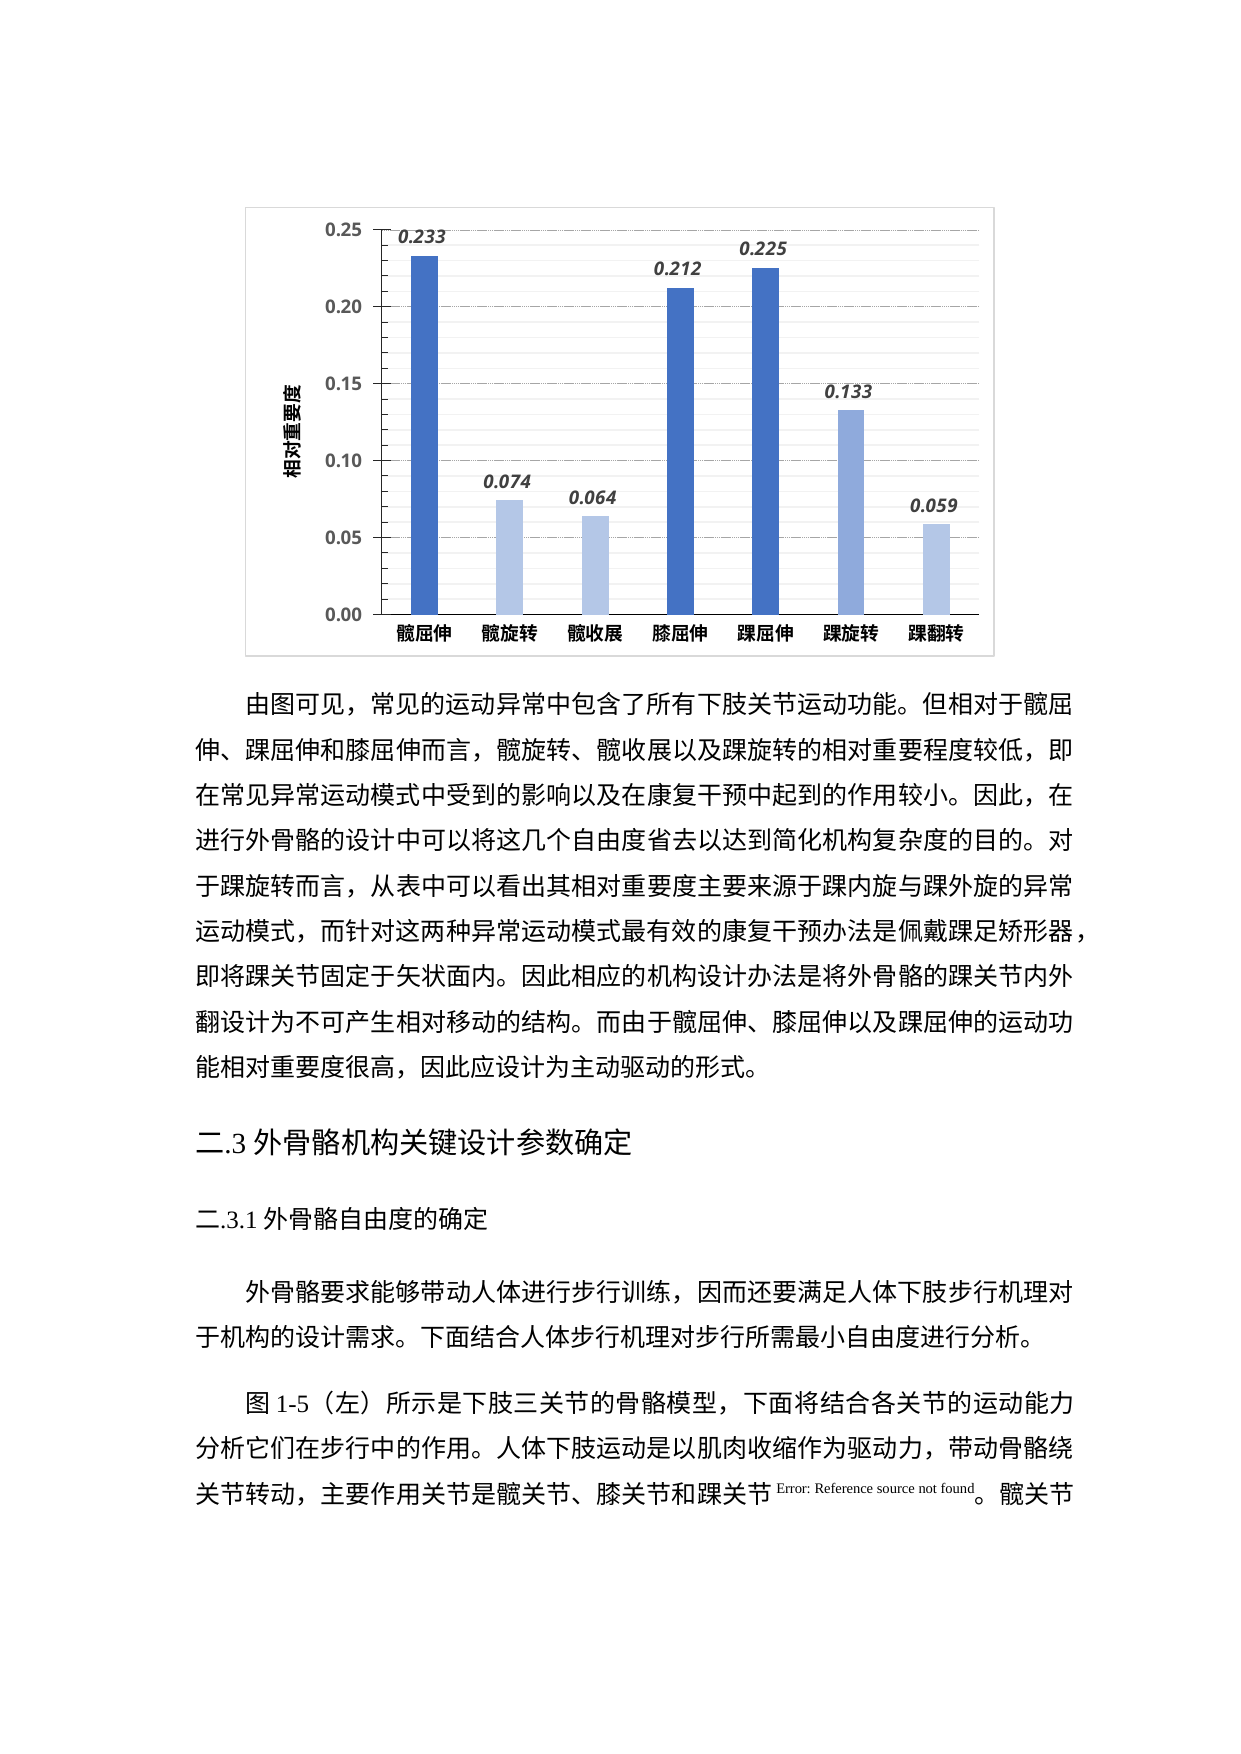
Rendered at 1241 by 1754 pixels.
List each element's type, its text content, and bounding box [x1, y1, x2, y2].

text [195, 1383, 1075, 1510]
text 由图可见，常见的运动异常中包含了所有下肢关节运动功能。但相对于髋屈伸、踝屈伸和膝屈伸而言，髋旋转、髋收展以及踝旋转的相对重要程度较低，即在常见异常运动模式中受到的影响以及在康复干预中起到的作用较小。因此，在进行外骨骼的设计中可以将这几个自由度省去以达到简化机构复杂度的目的。对于踝旋转而言，从表中可以看出其相对重要度主要来源于踝内旋与踝外旋的异常运动模式，而针对这两种异常运动模式最有效的康复干预办法是佩戴踝足矫形器，即将踝关节固定于矢状面内。因此相应的机构设计办法是将外骨骼的踝关节内外翻设计为不可产生相对移动的结构。而由于髋屈伸、膝屈伸以及踝屈伸的运动功能相对重要度很高，因此应设计为主动驱动的形式。 [195, 685, 1075, 1083]
subtitle 外骨骼自由度的确定 [195, 1199, 1075, 1236]
text 外骨骼要求能够带动人体进行步行训练，因而还要满足人体下肢步行机理对于机构的设计需求。下面结合人体步行机理对步行所需最小自由度进行分析。 [195, 1272, 1075, 1353]
subtitle 外骨骼机构关键设计参数确定 [195, 1120, 1075, 1162]
